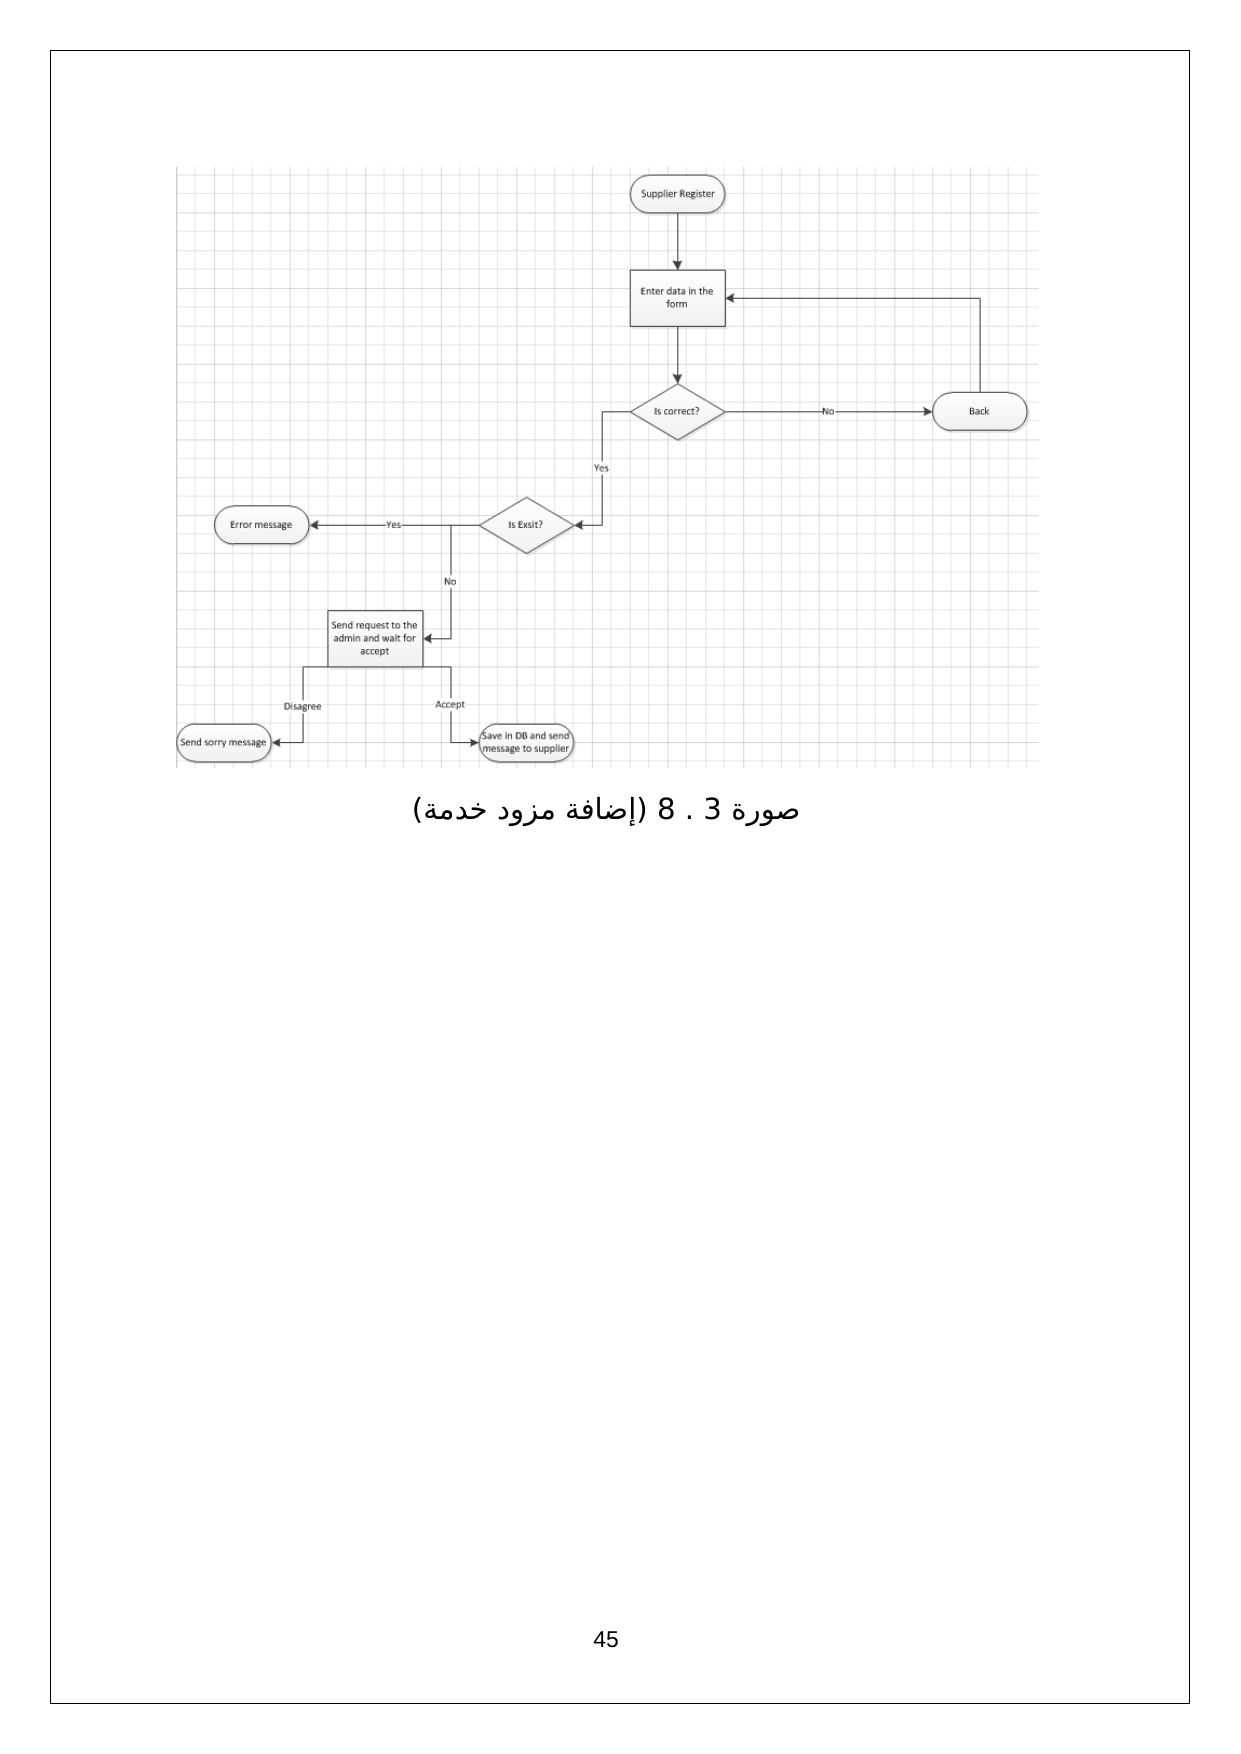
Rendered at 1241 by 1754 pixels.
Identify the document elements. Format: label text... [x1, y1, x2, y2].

text صورة 3 . 8 (إضافة مزود خدمة) [118, 793, 1094, 827]
picture [173, 167, 1039, 768]
